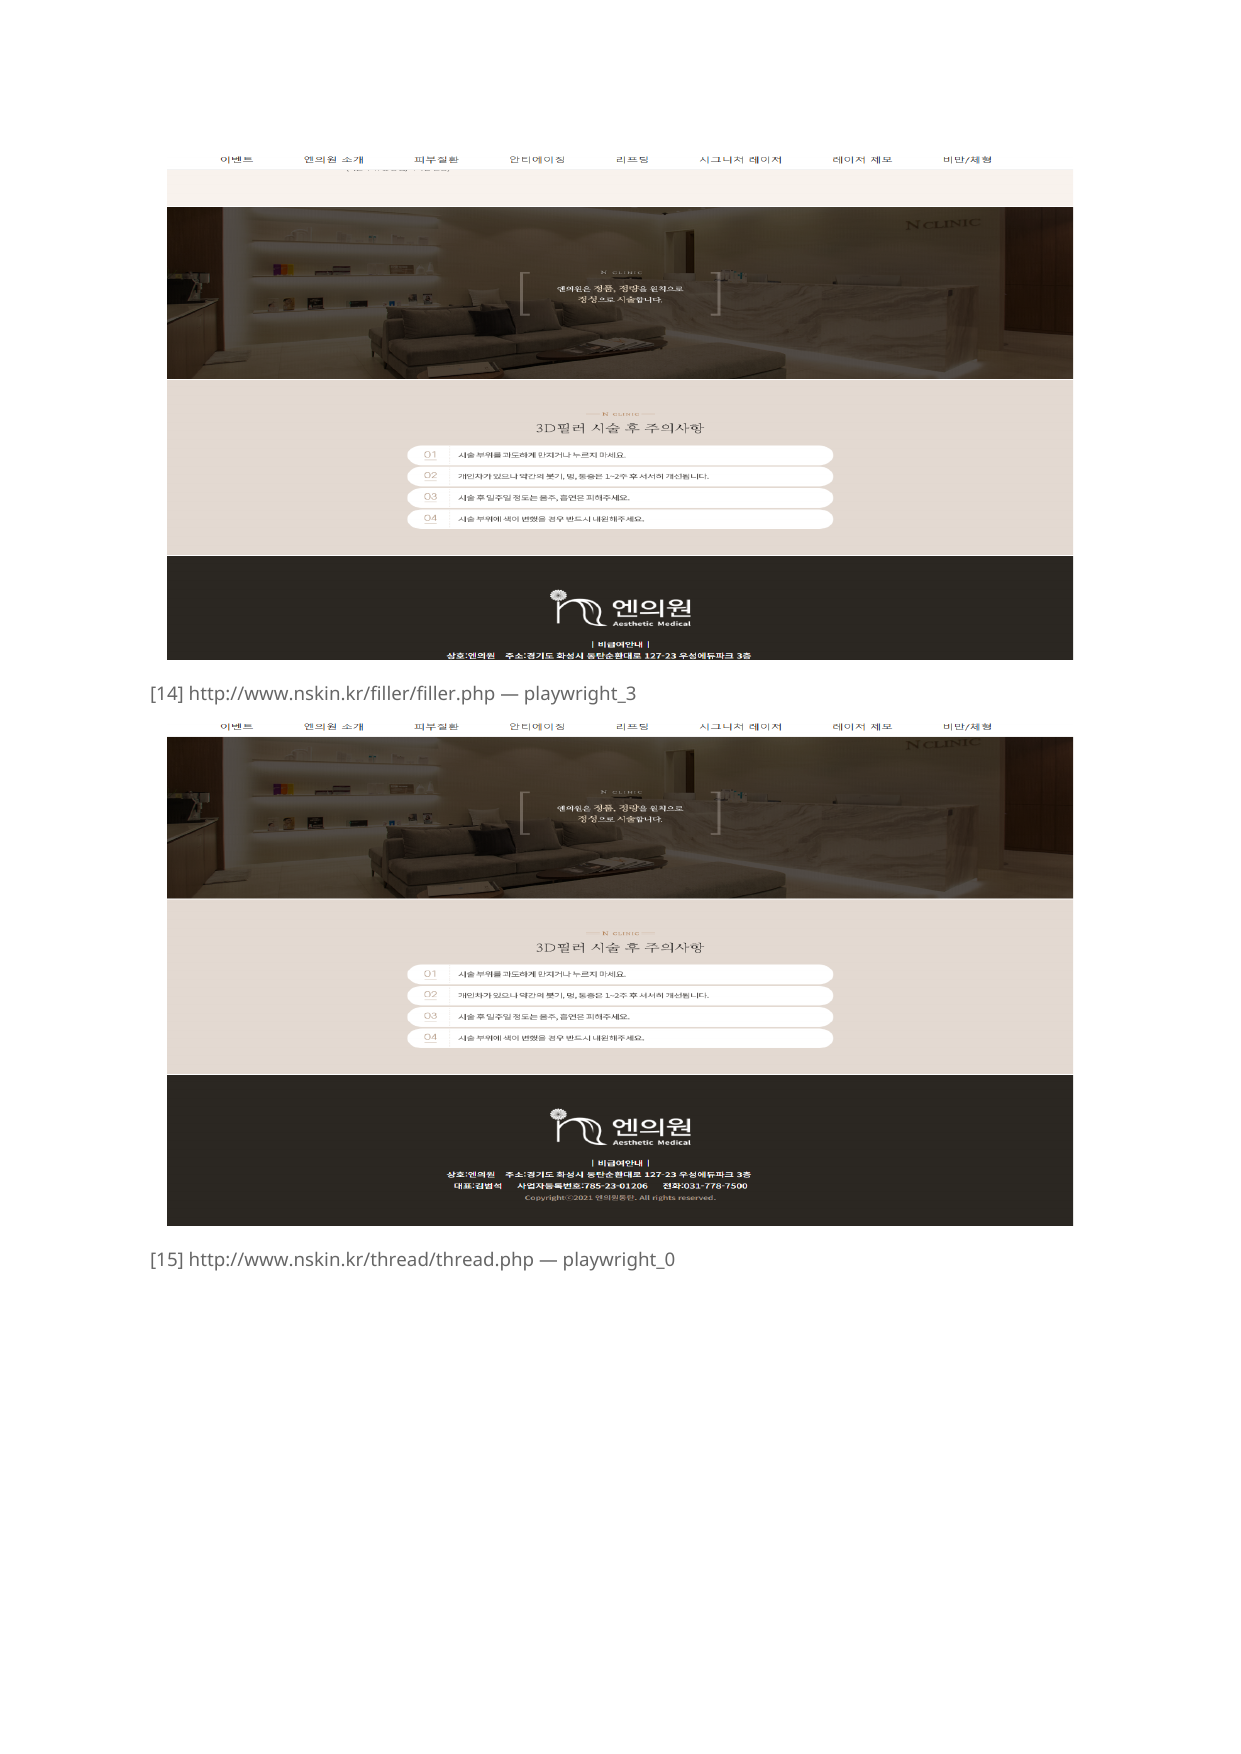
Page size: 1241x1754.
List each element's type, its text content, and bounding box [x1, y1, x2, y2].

text [14] http://www.nskin.kr/filler/filler.php — playwright_3 [150, 680, 1090, 706]
picture [167, 716, 1074, 1226]
picture [167, 150, 1074, 660]
text [15] http://www.nskin.kr/thread/thread.php — playwright_0 [150, 1246, 1090, 1272]
